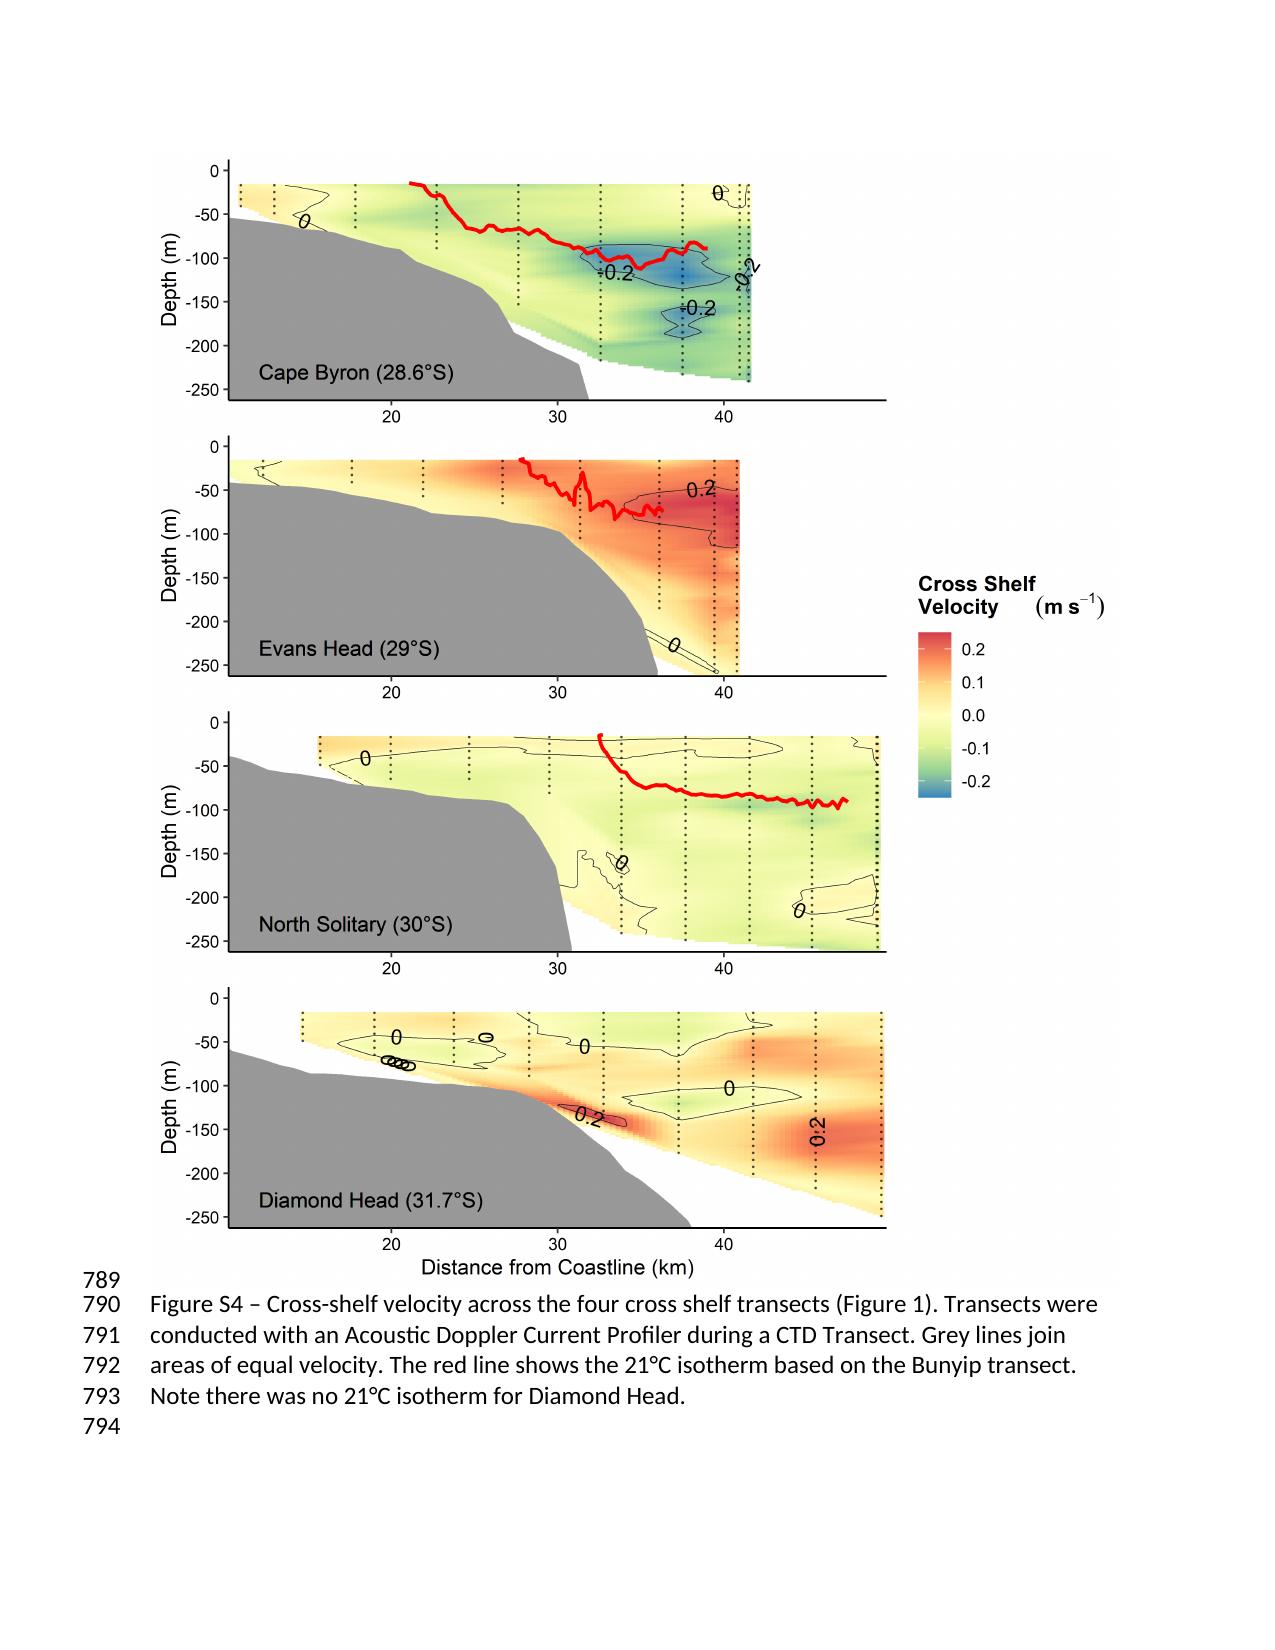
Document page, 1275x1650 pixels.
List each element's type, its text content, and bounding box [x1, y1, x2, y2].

picture [150, 150, 1125, 1289]
text Figure S4 – Cross-shelf velocity across the four cross shelf transects (Figure 1). Transects were conducted with an Acoustic Doppler Current Profiler during a CTD Transect. Grey lines join areas of equal velocity. The red line shows the 21°C isotherm based on the Bunyip transect. Note there was no 21°C isotherm for Diamond Head. [150, 1289, 1125, 1411]
